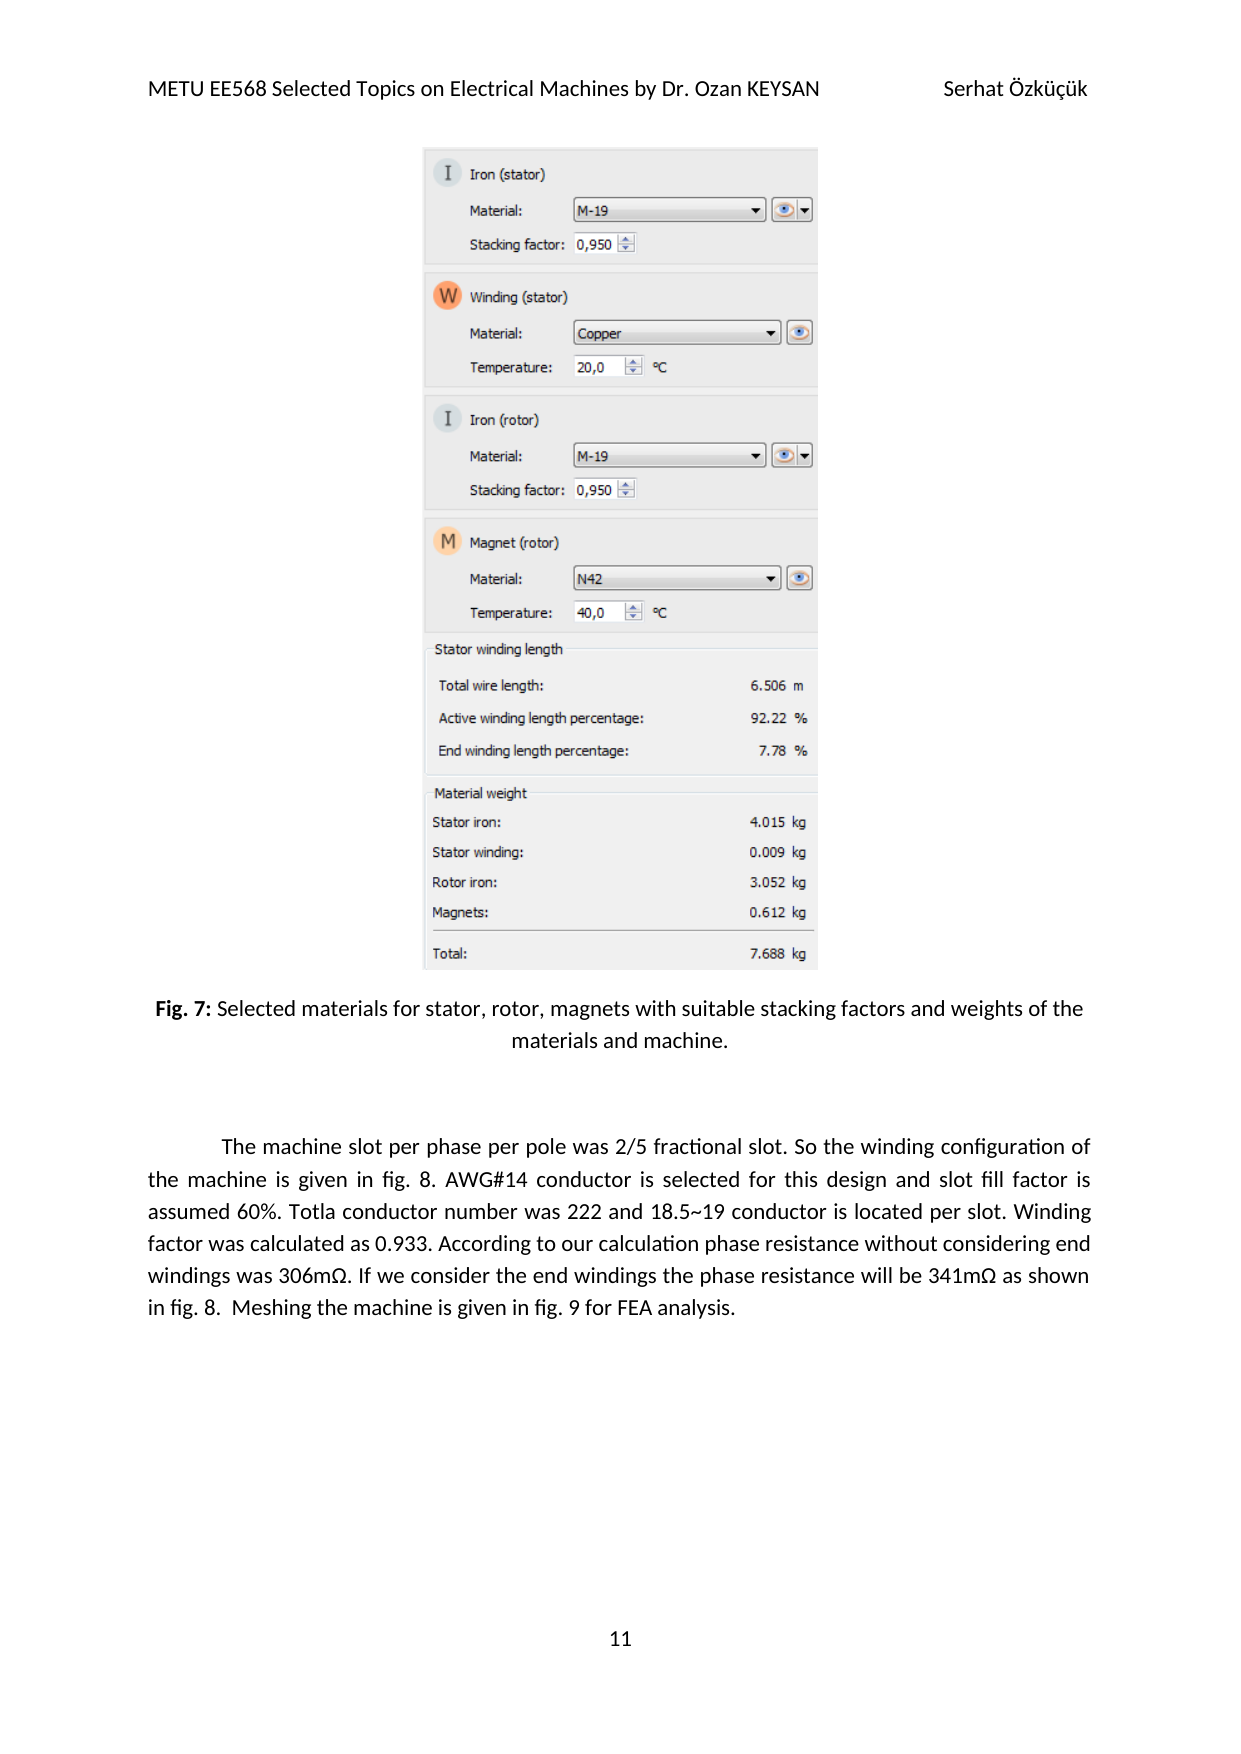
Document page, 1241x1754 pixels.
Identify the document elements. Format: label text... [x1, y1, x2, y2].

text Fig. 7: Selected materials for stator, rotor, magnets with suitable stacking factors and weights of the materials and machine. [148, 994, 1093, 1054]
text The machine slot per phase per pole was 2/5 fractional slot. So the winding configuration of the machine is given in fig. 8. AWG#14 conductor is selected for this design and slot fill factor is assumed 60%. Totla conductor number was 222 and 18.5~19 conductor is located per slot. Winding factor was calculated as 0.933. According to our calculation phase resistance without considering end windings was 306mΩ. If we consider the end windings the phase resistance will be 341mΩ as shown in fig. 8. Meshing the machine is given in fig. 9 for FEA analysis. [148, 1132, 1093, 1321]
picture [422, 147, 818, 970]
